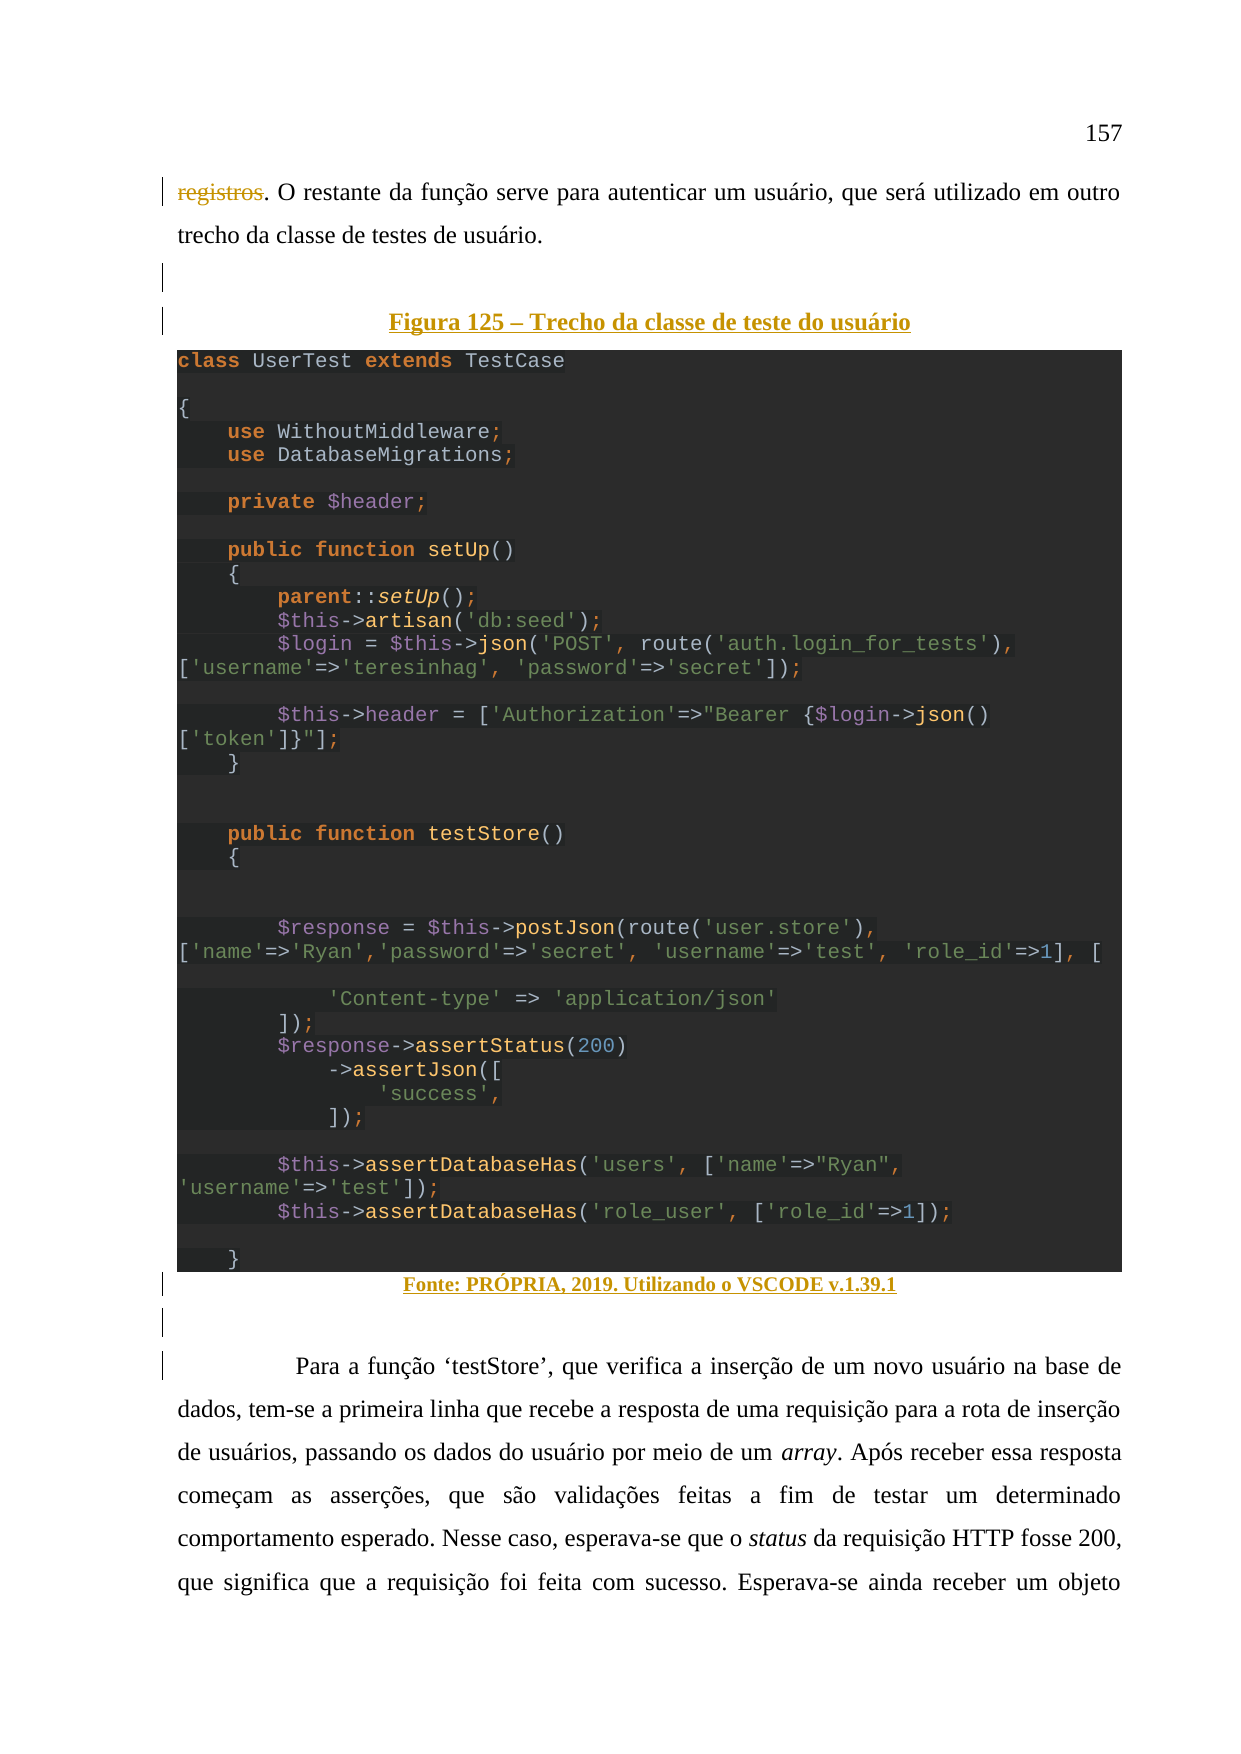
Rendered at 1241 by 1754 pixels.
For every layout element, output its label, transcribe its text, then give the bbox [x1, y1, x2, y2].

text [177, 177, 1122, 249]
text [177, 1351, 1122, 1595]
text private $header; public function setUp() { parent::setUp(); $this->artisan('db:seed'); $login = $this->json('POST', route('auth.login_for_tests'), ['username'=>'teresinhag', 'password'=>'secret']); $this->header = ['Authorization'=>"Bearer {$login->json()['token']}"]; } public function testStore() { $response = $this->postJson(route('user.store'), ['name'=>'Ryan','password'=>'secret', 'username'=>'test', 'role_id'=>1], [ 'Content-type' => 'application/json' ]); $response->assertStatus(200) ->assertJson([ 'success', ]); $this->assertDatabaseHas('users', ['name'=>"Ryan", 'username'=>'test']); $this->assertDatabaseHas('role_user', ['role_id'=>1]); } [177, 468, 1122, 1272]
text class UserTest extends TestCase { use WithoutMiddleware; use DatabaseMigrations; [177, 350, 1122, 468]
